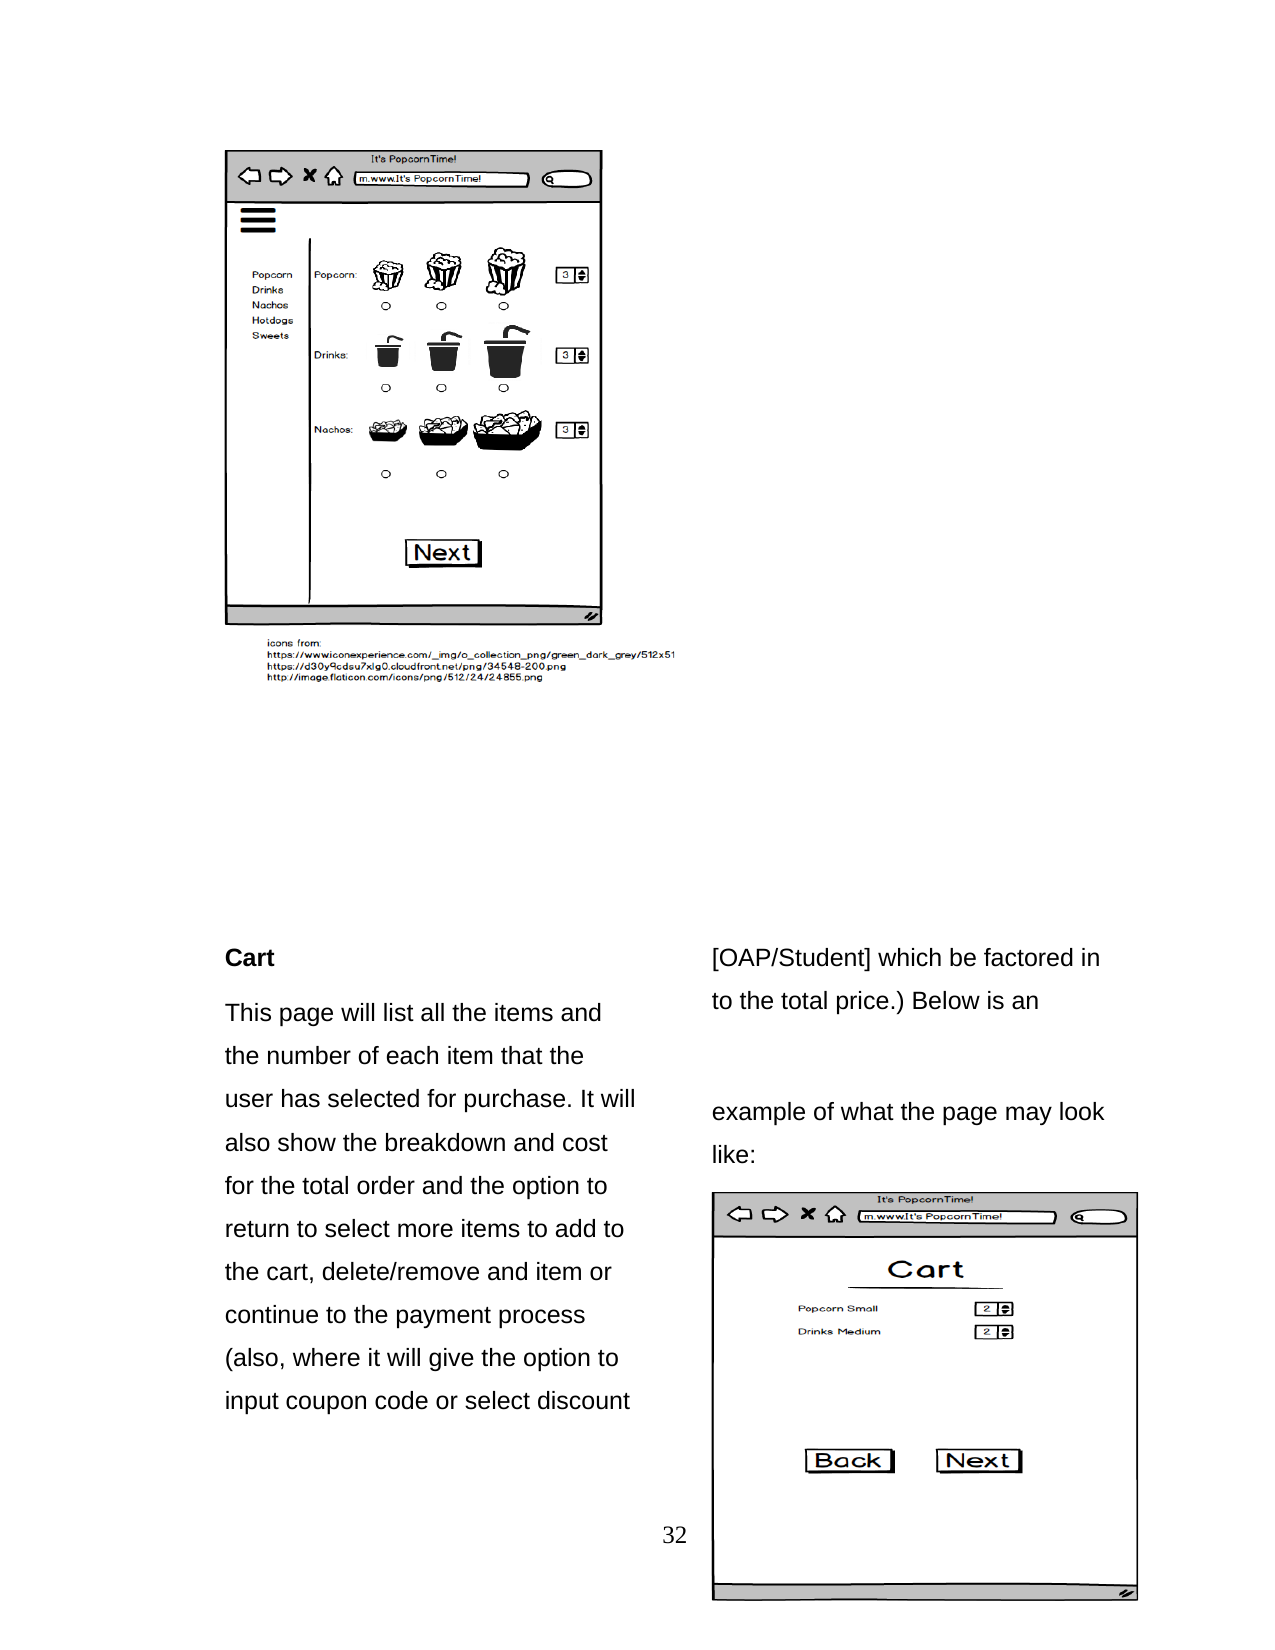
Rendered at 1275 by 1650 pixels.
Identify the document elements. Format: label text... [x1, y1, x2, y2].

text example of what the page may look like: [712, 1097, 1125, 1169]
text This page will list all the items and the number of each item that the user has selected for purchase. It will also show the breakdown and cost for the total order and the option to return to select more items to add to the cart, delete/remove and item or continue to the payment process (also, where it will give the option to input coupon code or select discount [OAP/Student] which be factored in to the total price.) Below is an [712, 942, 1125, 1014]
picture [711, 1192, 1139, 1601]
picture [224, 150, 675, 694]
text Cart [224, 942, 638, 971]
text This page will list all the items and the number of each item that the user has selected for purchase. It will also show the breakdown and cost for the total order and the option to return to select more items to add to the cart, delete/remove and item or continue to the payment process (also, where it will give the option to input coupon code or select discount [OAP/Student] which be factored in to the total price.) Below is an [224, 998, 638, 1415]
